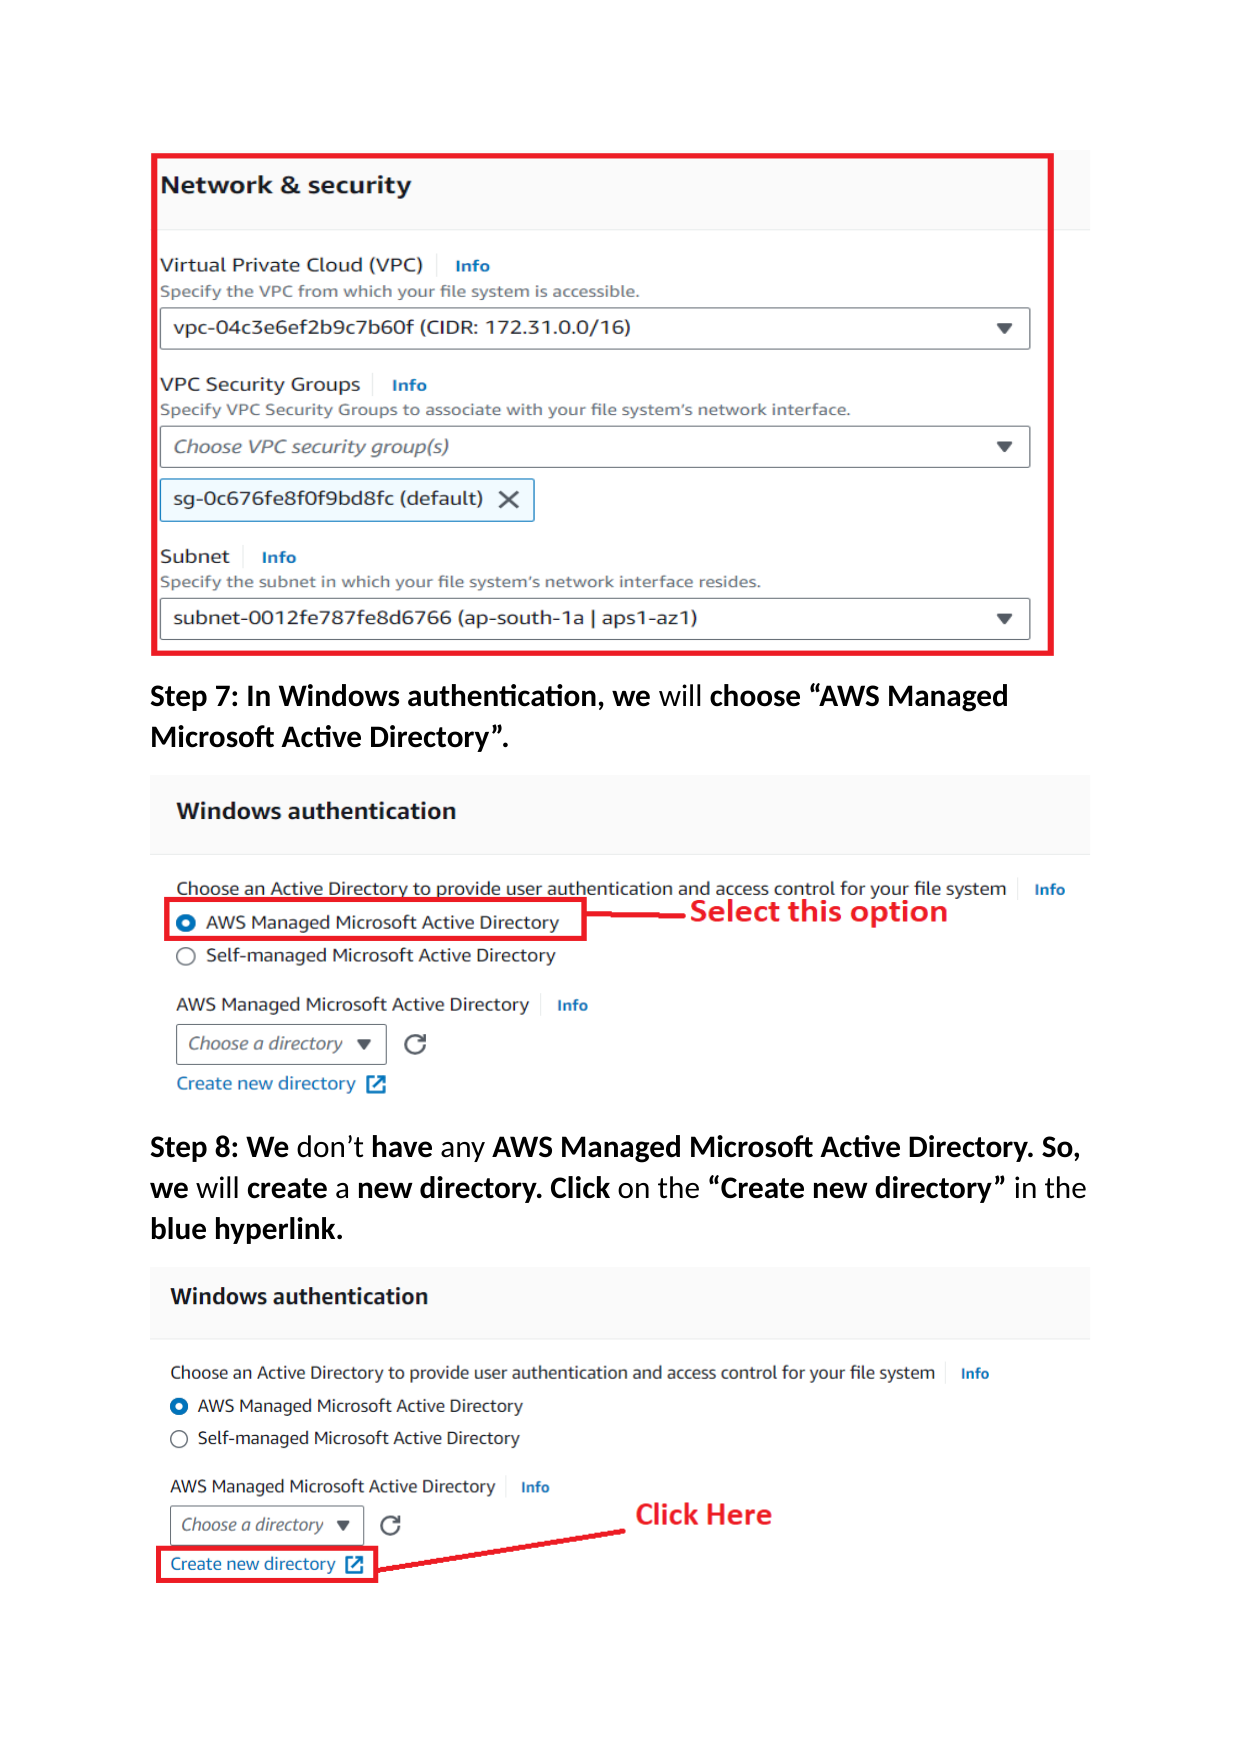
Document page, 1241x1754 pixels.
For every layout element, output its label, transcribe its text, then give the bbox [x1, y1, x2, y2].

picture [150, 150, 1091, 658]
text Step 8: We don’t have any AWS Managed Microsoft Active Directory. So, we will create a new directory. Click on the “Create new directory” in the blue hyperlink. [150, 1127, 1090, 1247]
picture [150, 1267, 1091, 1587]
text Step 7: In Windows authentication, we will choose “AWS Managed Microsoft Active Directory”. [150, 676, 1090, 756]
picture [150, 775, 1091, 1109]
